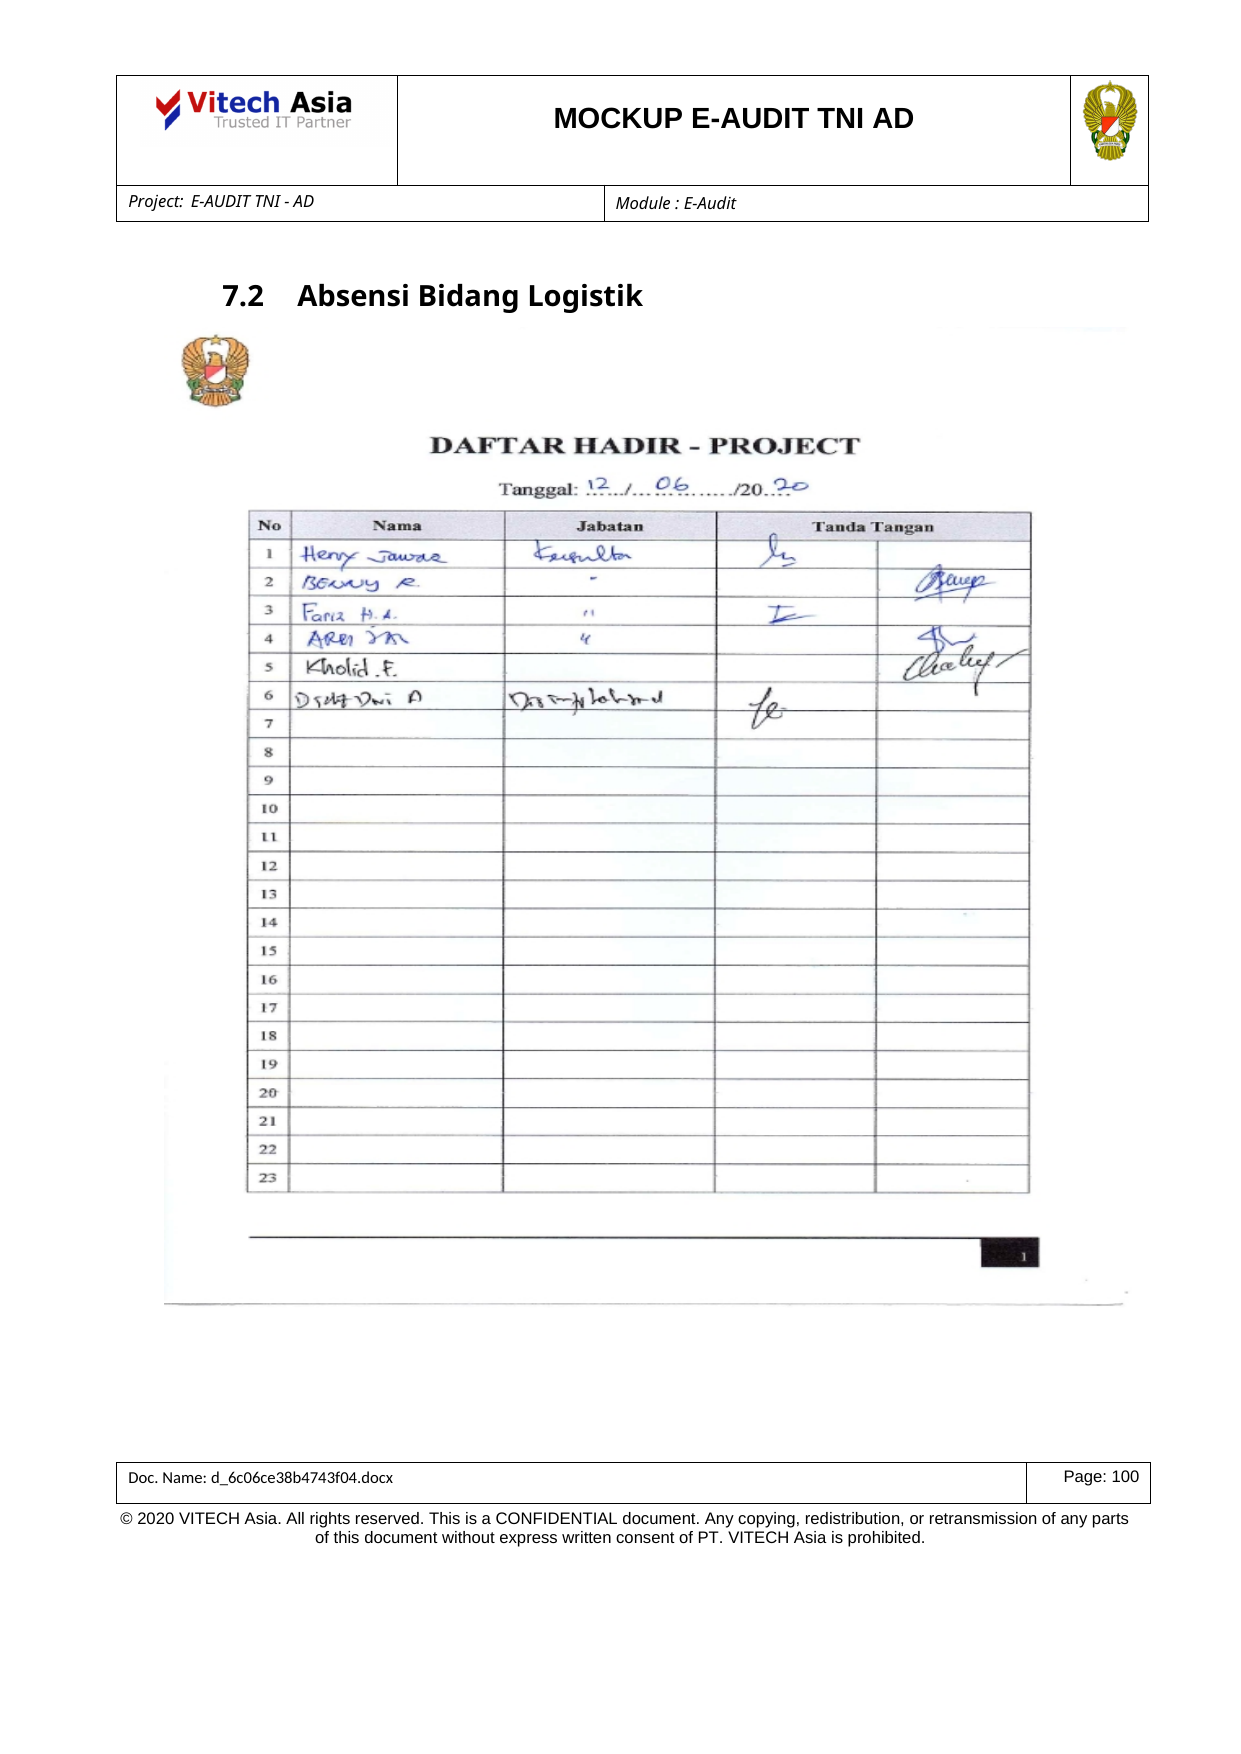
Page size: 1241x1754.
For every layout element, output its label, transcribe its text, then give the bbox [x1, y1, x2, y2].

list Absensi Bidang Logistik [222, 275, 1135, 314]
picture [139, 76, 395, 147]
picture [164, 327, 1133, 1308]
picture [1075, 77, 1144, 164]
